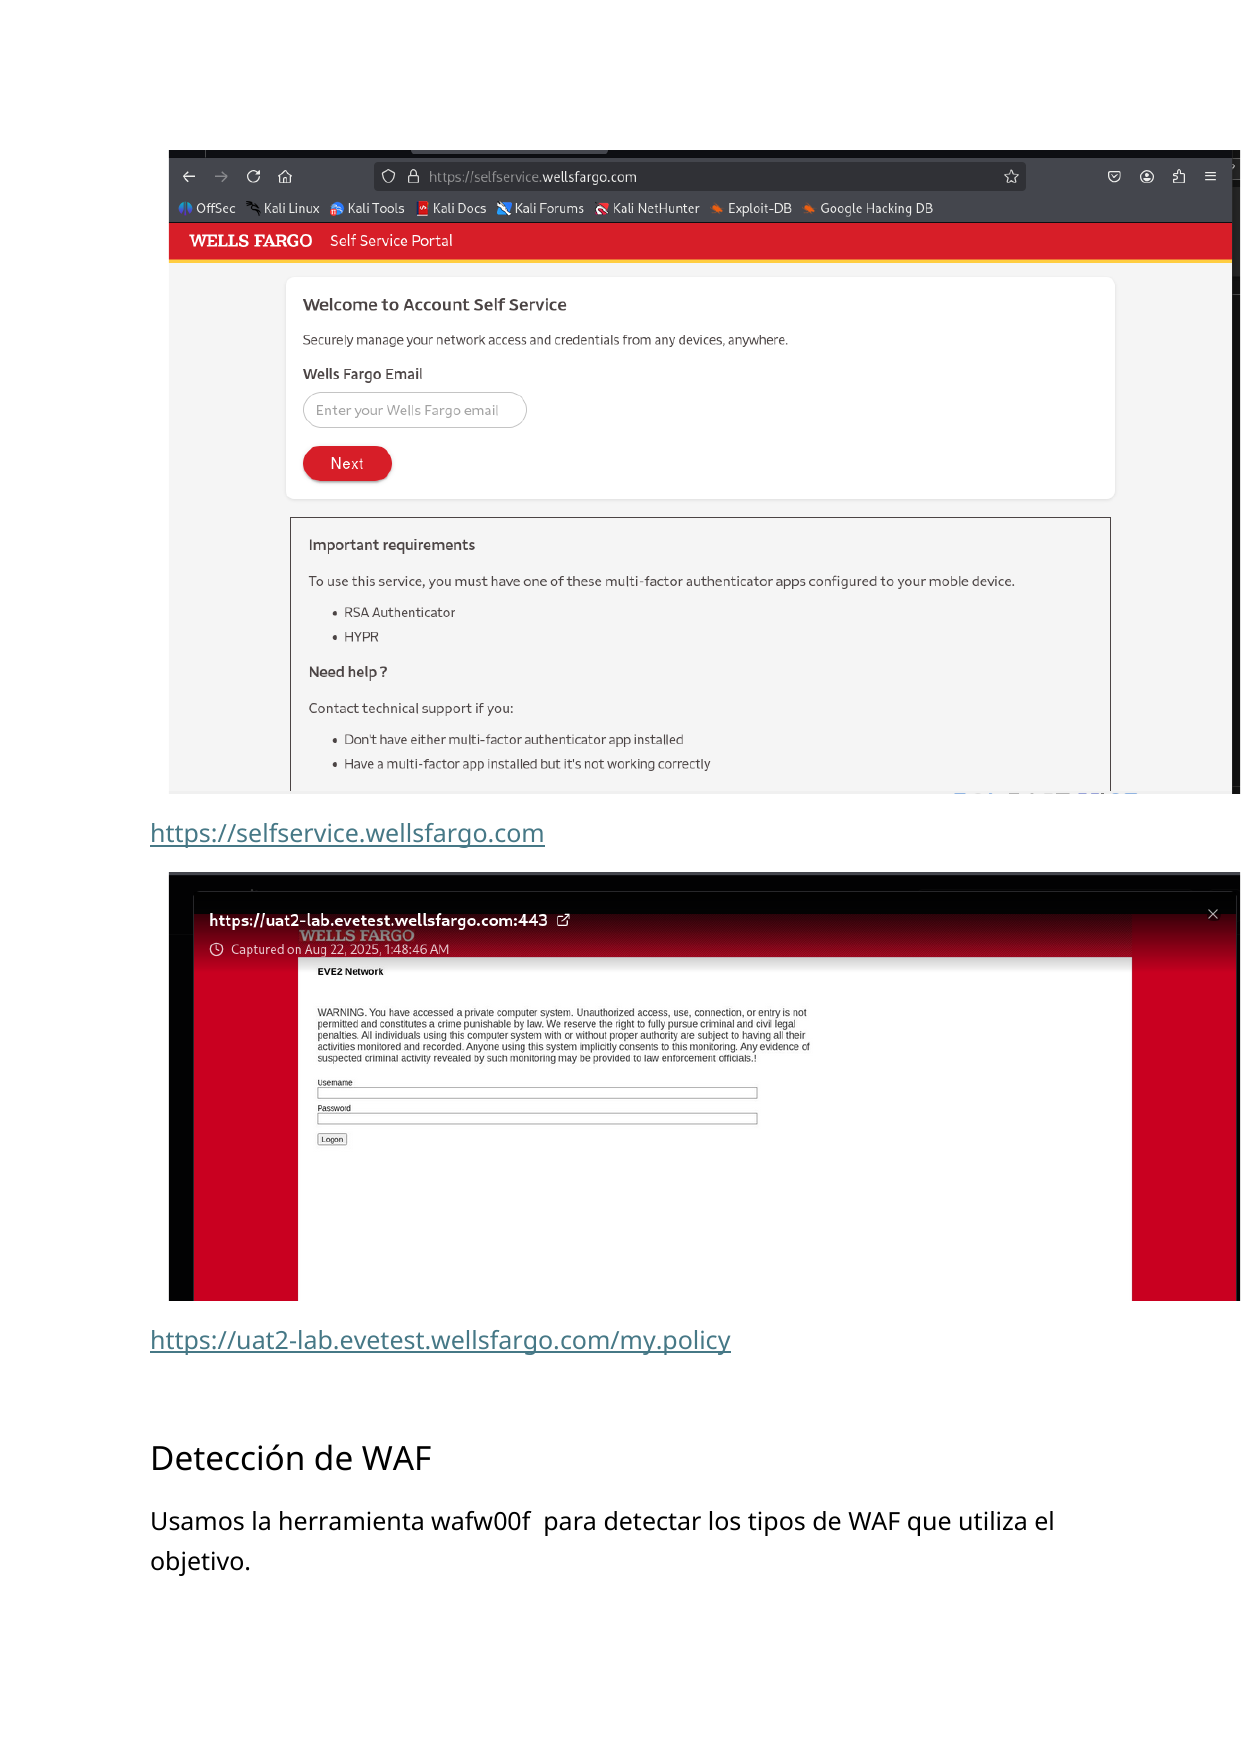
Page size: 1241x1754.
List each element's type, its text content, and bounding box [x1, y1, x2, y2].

text Detección de WAF [150, 1434, 1090, 1480]
text https://uat2-lab.evetest.wellsfargo.com/my.policy [150, 1322, 1090, 1356]
text https://selfservice.wellsfargo.com [150, 816, 1090, 850]
text Usamos la herramienta wafw00f para detectar los tipos de WAF que utiliza el objetivo. [150, 1504, 1090, 1577]
